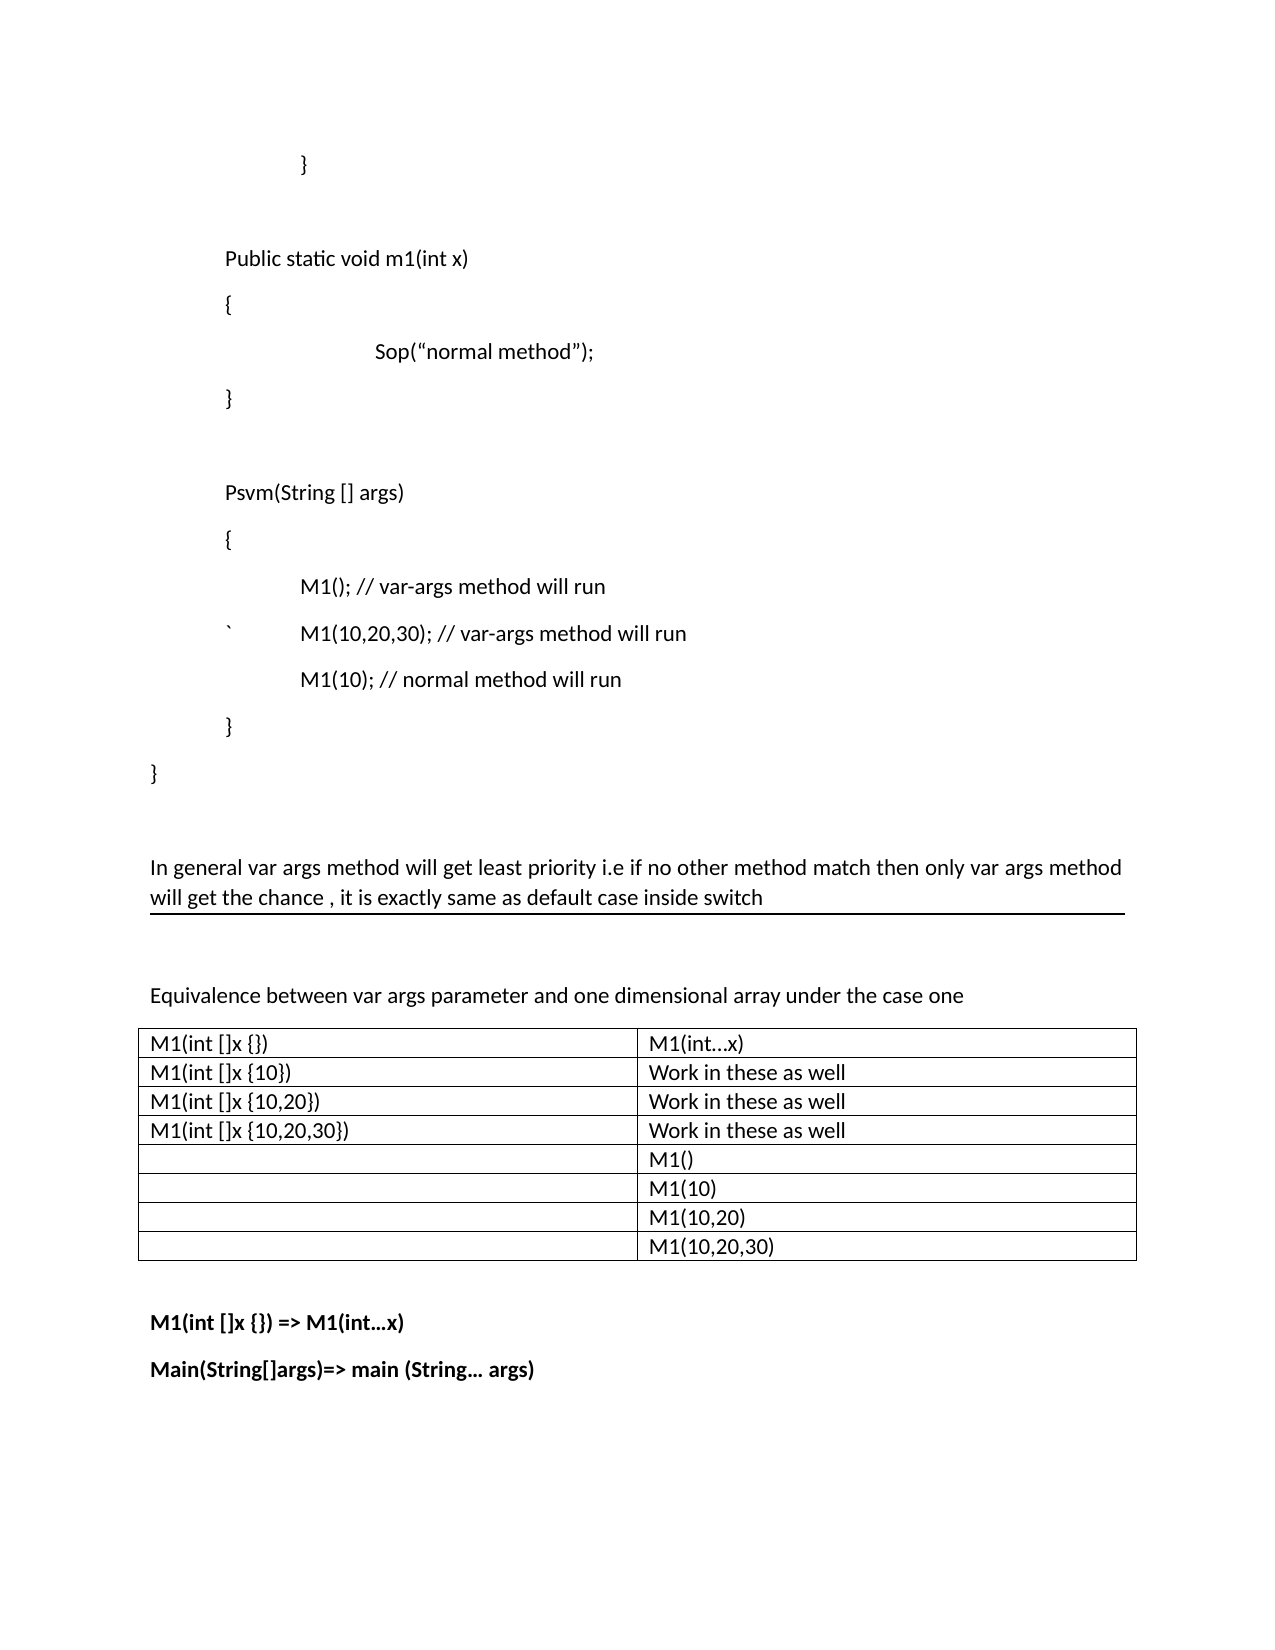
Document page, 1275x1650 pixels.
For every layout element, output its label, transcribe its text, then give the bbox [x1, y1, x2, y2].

text M1(int []x {}) => M1(int…x) [150, 1308, 1125, 1336]
text In general var args method will get least priority i.e if no other method match then only var args method will get the chance , it is exactly same as default case inside switch [150, 853, 1125, 913]
table_header M1(int []x {}) [139, 1029, 637, 1057]
table_cell [139, 1232, 637, 1260]
text ` M1(10,20,30); // var-args method will run [150, 619, 1125, 647]
table_cell [139, 1174, 637, 1202]
text Main(String[]args)=> main (String… args) [150, 1355, 1125, 1383]
table_cell M1(10,20,30) [638, 1232, 1136, 1260]
table_cell Work in these as well [638, 1058, 1136, 1086]
text Public static void m1(int x) [150, 244, 1125, 272]
text } [150, 759, 1125, 787]
text } [150, 384, 1125, 412]
text Sop(“normal method”); [300, 337, 1125, 366]
text M1(10); // normal method will run [150, 666, 1125, 694]
text M1(); // var-args method will run [150, 572, 1125, 600]
text } [225, 150, 1125, 178]
table_cell [139, 1145, 637, 1173]
text } [150, 712, 1125, 741]
text Equivalence between var args parameter and one dimensional array under the case one [150, 981, 1125, 1009]
table_cell M1(int []x {10,20}) [139, 1087, 637, 1115]
table_cell M1() [638, 1145, 1136, 1173]
table_cell M1(int []x {10,20,30}) [139, 1116, 637, 1144]
table_cell Work in these as well [638, 1087, 1136, 1115]
table_cell Work in these as well [638, 1116, 1136, 1144]
table_cell M1(10) [638, 1174, 1136, 1202]
table_cell M1(10,20) [638, 1203, 1136, 1231]
text { [150, 291, 1125, 319]
table_cell [139, 1203, 637, 1231]
table_cell M1(int []x {10}) [139, 1058, 637, 1086]
table_header M1(int…x) [638, 1029, 1136, 1057]
text Psvm(String [] args) [150, 478, 1125, 506]
text { [150, 525, 1125, 553]
